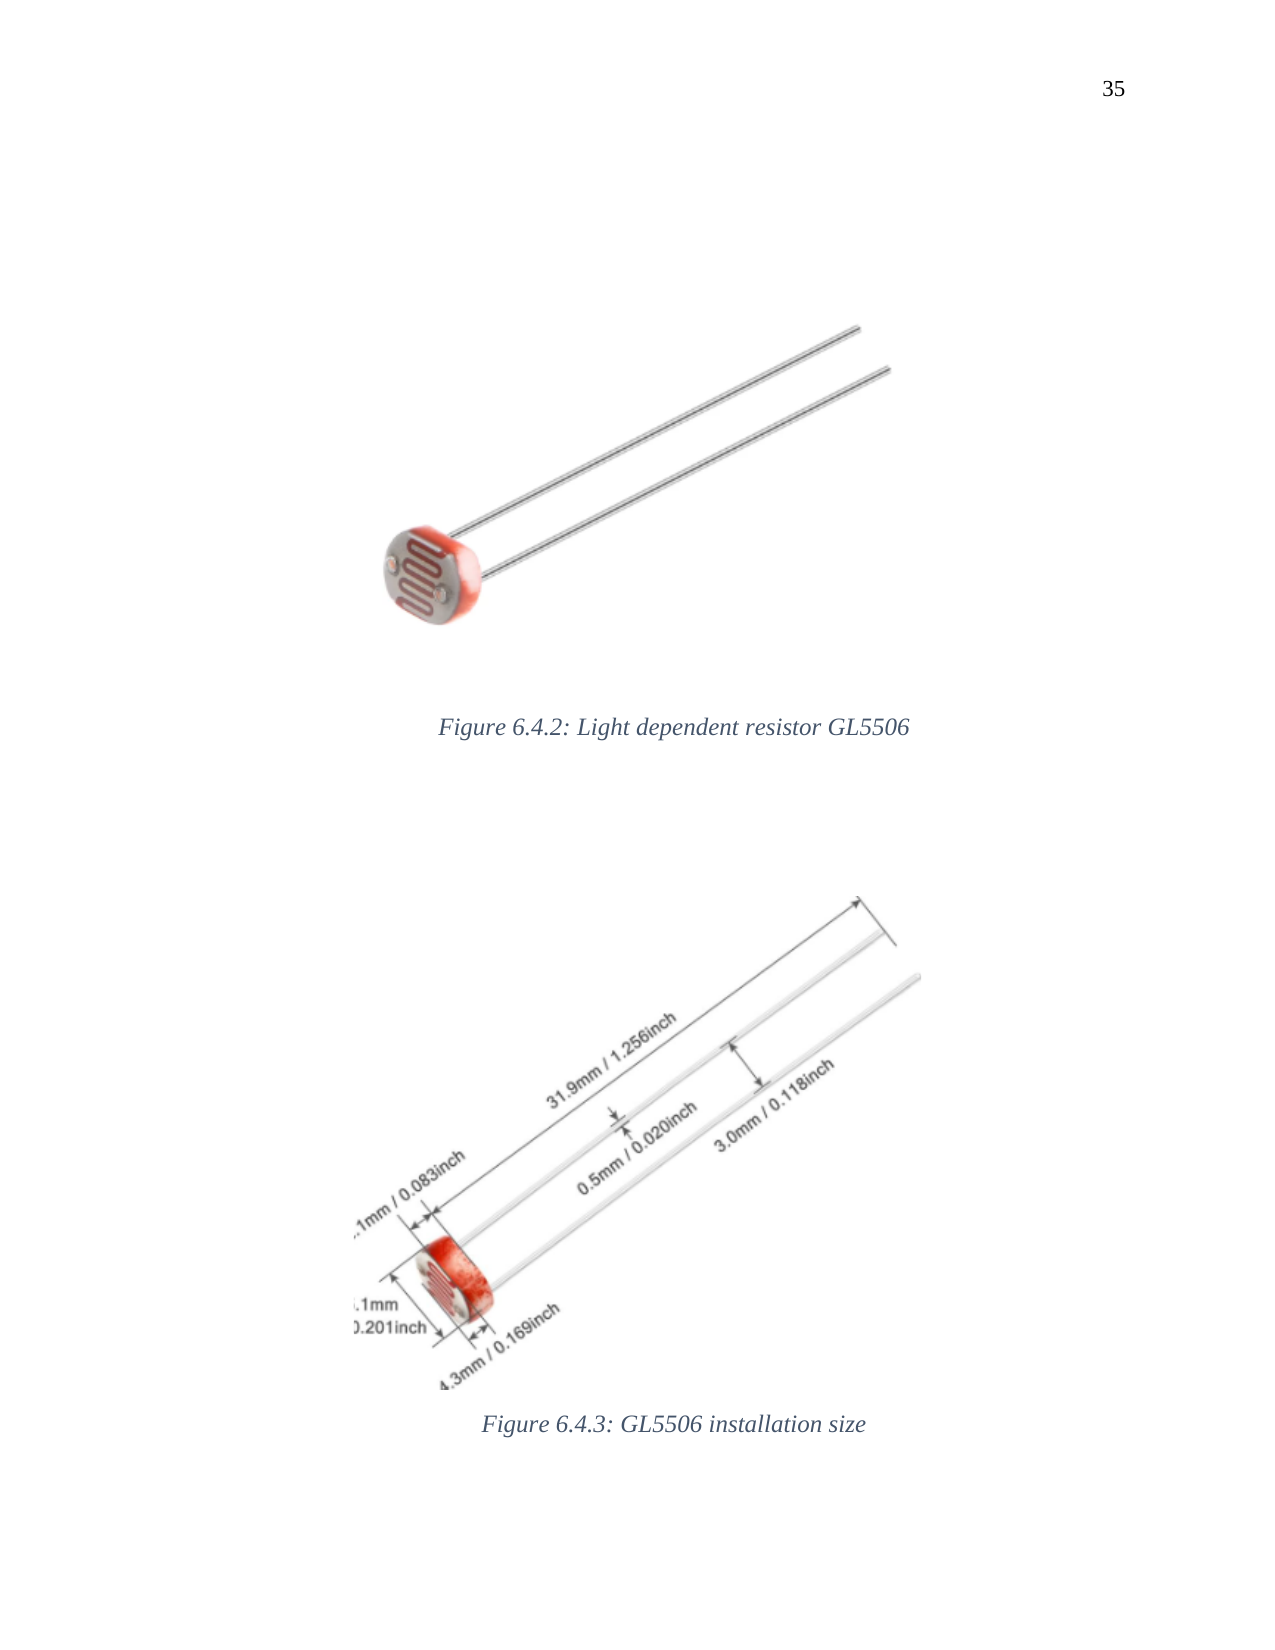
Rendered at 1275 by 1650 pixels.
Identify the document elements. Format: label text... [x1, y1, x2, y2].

text Figure 6.4.2: Light dependent resistor GL5506 [212, 712, 1087, 740]
picture [353, 896, 922, 1390]
text Figure 6.4.3: GL5506 installation size [212, 1409, 1087, 1437]
picture [371, 285, 904, 644]
